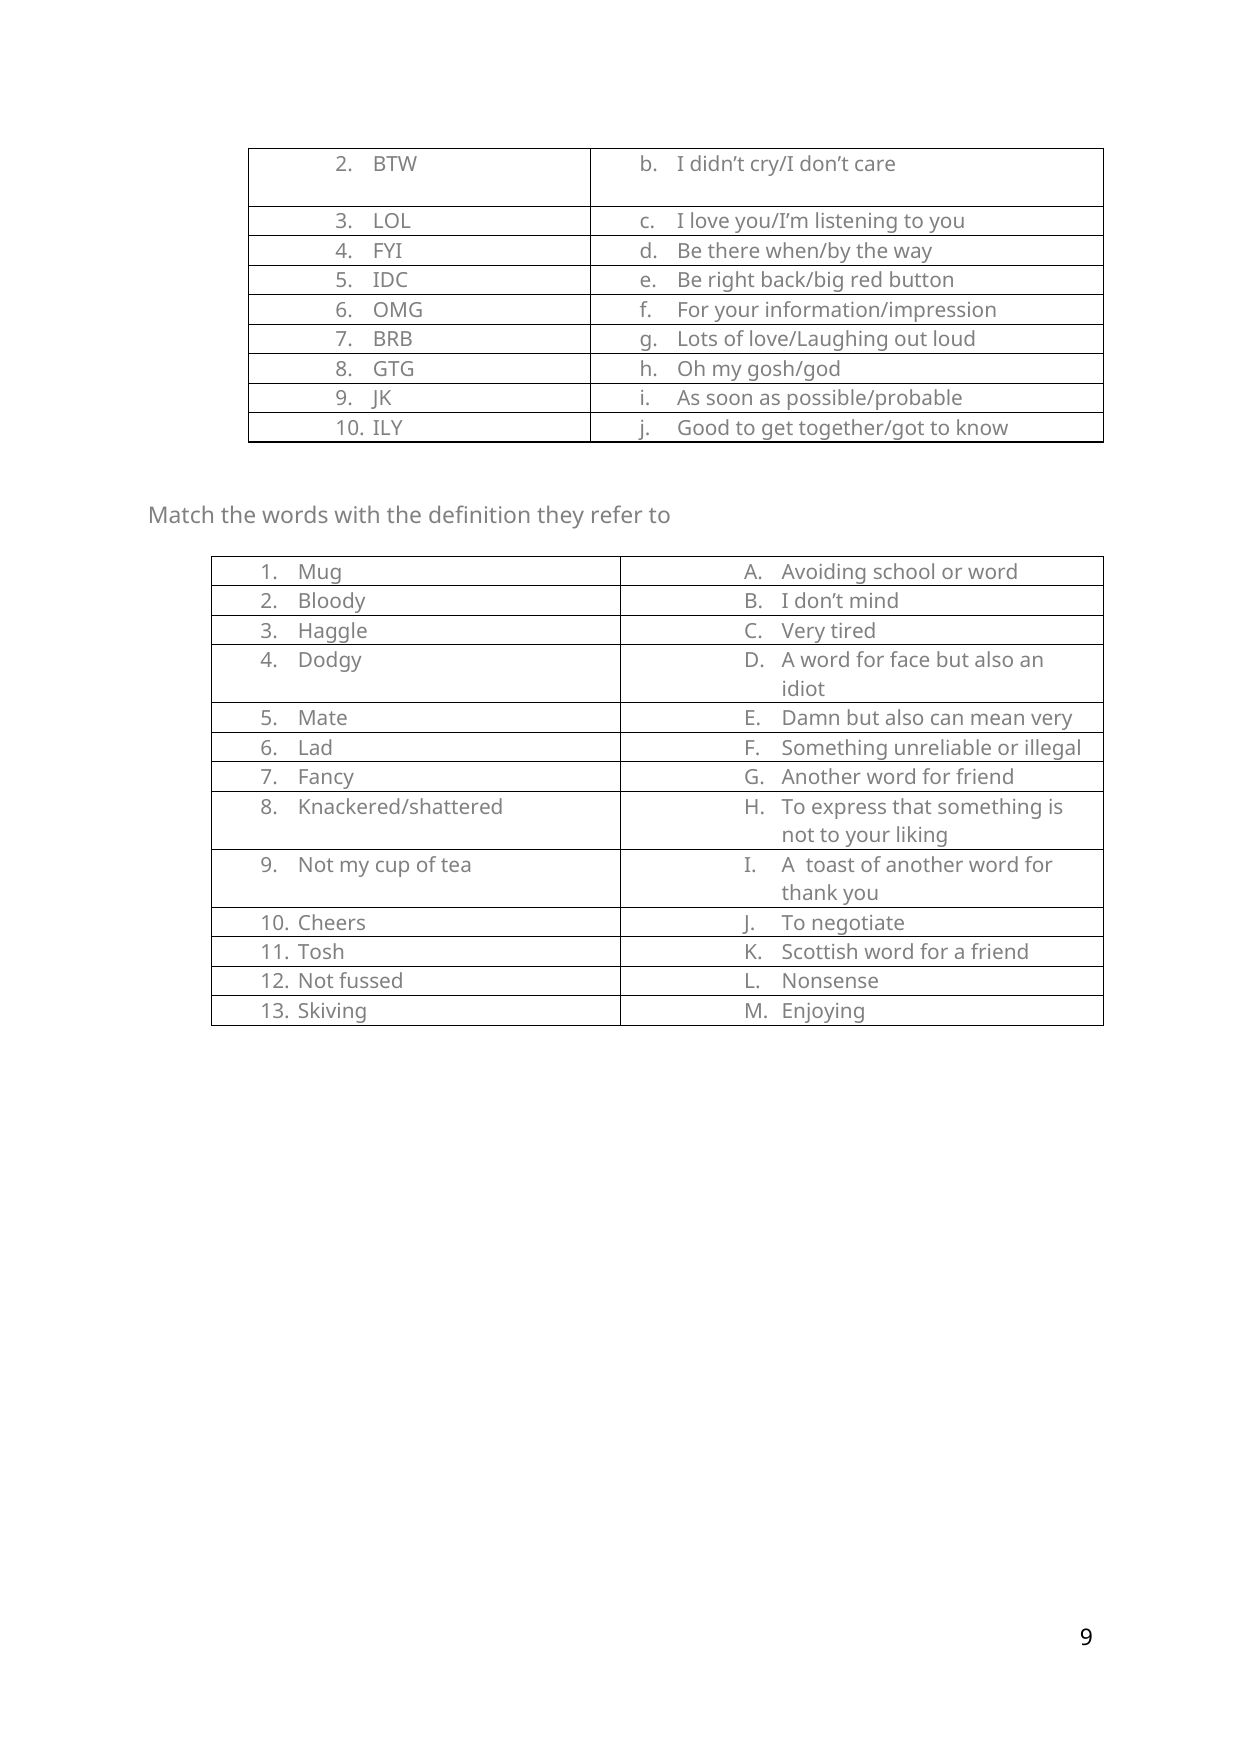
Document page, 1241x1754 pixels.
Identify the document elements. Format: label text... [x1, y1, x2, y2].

table_cell To express that something is not to your liking [621, 792, 1103, 849]
table_cell Tosh [212, 937, 620, 966]
table_cell JK [249, 384, 590, 412]
table_cell A word for face but also an idiot [621, 645, 1103, 702]
table_cell Very tired [621, 616, 1103, 644]
table_cell Haggle [212, 616, 620, 644]
table_cell Not fussed [212, 967, 620, 995]
table_cell I don’t mind [621, 586, 1103, 615]
text Match the words with the definition they refer to [148, 499, 1093, 530]
table_cell BTW [249, 149, 590, 206]
table_cell Damn but also can mean very [621, 703, 1103, 732]
table_cell GTG [249, 354, 590, 382]
table_cell Not my cup of tea [212, 850, 620, 907]
table_cell I didn’t cry/I don’t care [591, 149, 1103, 206]
table_cell OMG [249, 295, 590, 323]
table_cell To negotiate [621, 908, 1103, 936]
table_cell Lad [212, 733, 620, 761]
table_cell Skiving [212, 996, 620, 1024]
table_cell Lots of love/Laughing out loud [591, 325, 1103, 353]
table_cell Fancy [212, 762, 620, 791]
table_cell Be right back/big red button [591, 266, 1103, 294]
table_cell For your information/impression [591, 295, 1103, 323]
table_cell LOL [249, 207, 590, 235]
table_header Avoiding school or word [621, 557, 1103, 585]
table_cell Cheers [212, 908, 620, 936]
table_cell Scottish word for a friend [621, 937, 1103, 966]
table_cell ILY [249, 413, 590, 441]
table_header Mug [212, 557, 620, 585]
table_cell IDC [249, 266, 590, 294]
table_cell A toast of another word for thank you [621, 850, 1103, 907]
table_cell Another word for friend [621, 762, 1103, 791]
table_cell Something unreliable or illegal [621, 733, 1103, 761]
table_cell Enjoying [621, 996, 1103, 1024]
table_cell Knackered/shattered [212, 792, 620, 849]
table_cell Good to get together/got to know [591, 413, 1103, 441]
table_cell Bloody [212, 586, 620, 615]
table_cell Nonsense [621, 967, 1103, 995]
table_cell Dodgy [212, 645, 620, 702]
table_cell Oh my gosh/god [591, 354, 1103, 382]
table_cell Mate [212, 703, 620, 732]
table_cell BRB [249, 325, 590, 353]
table_cell As soon as possible/probable [591, 384, 1103, 412]
table_cell Be there when/by the way [591, 236, 1103, 264]
table_cell FYI [249, 236, 590, 264]
table_cell I love you/I’m listening to you [591, 207, 1103, 235]
